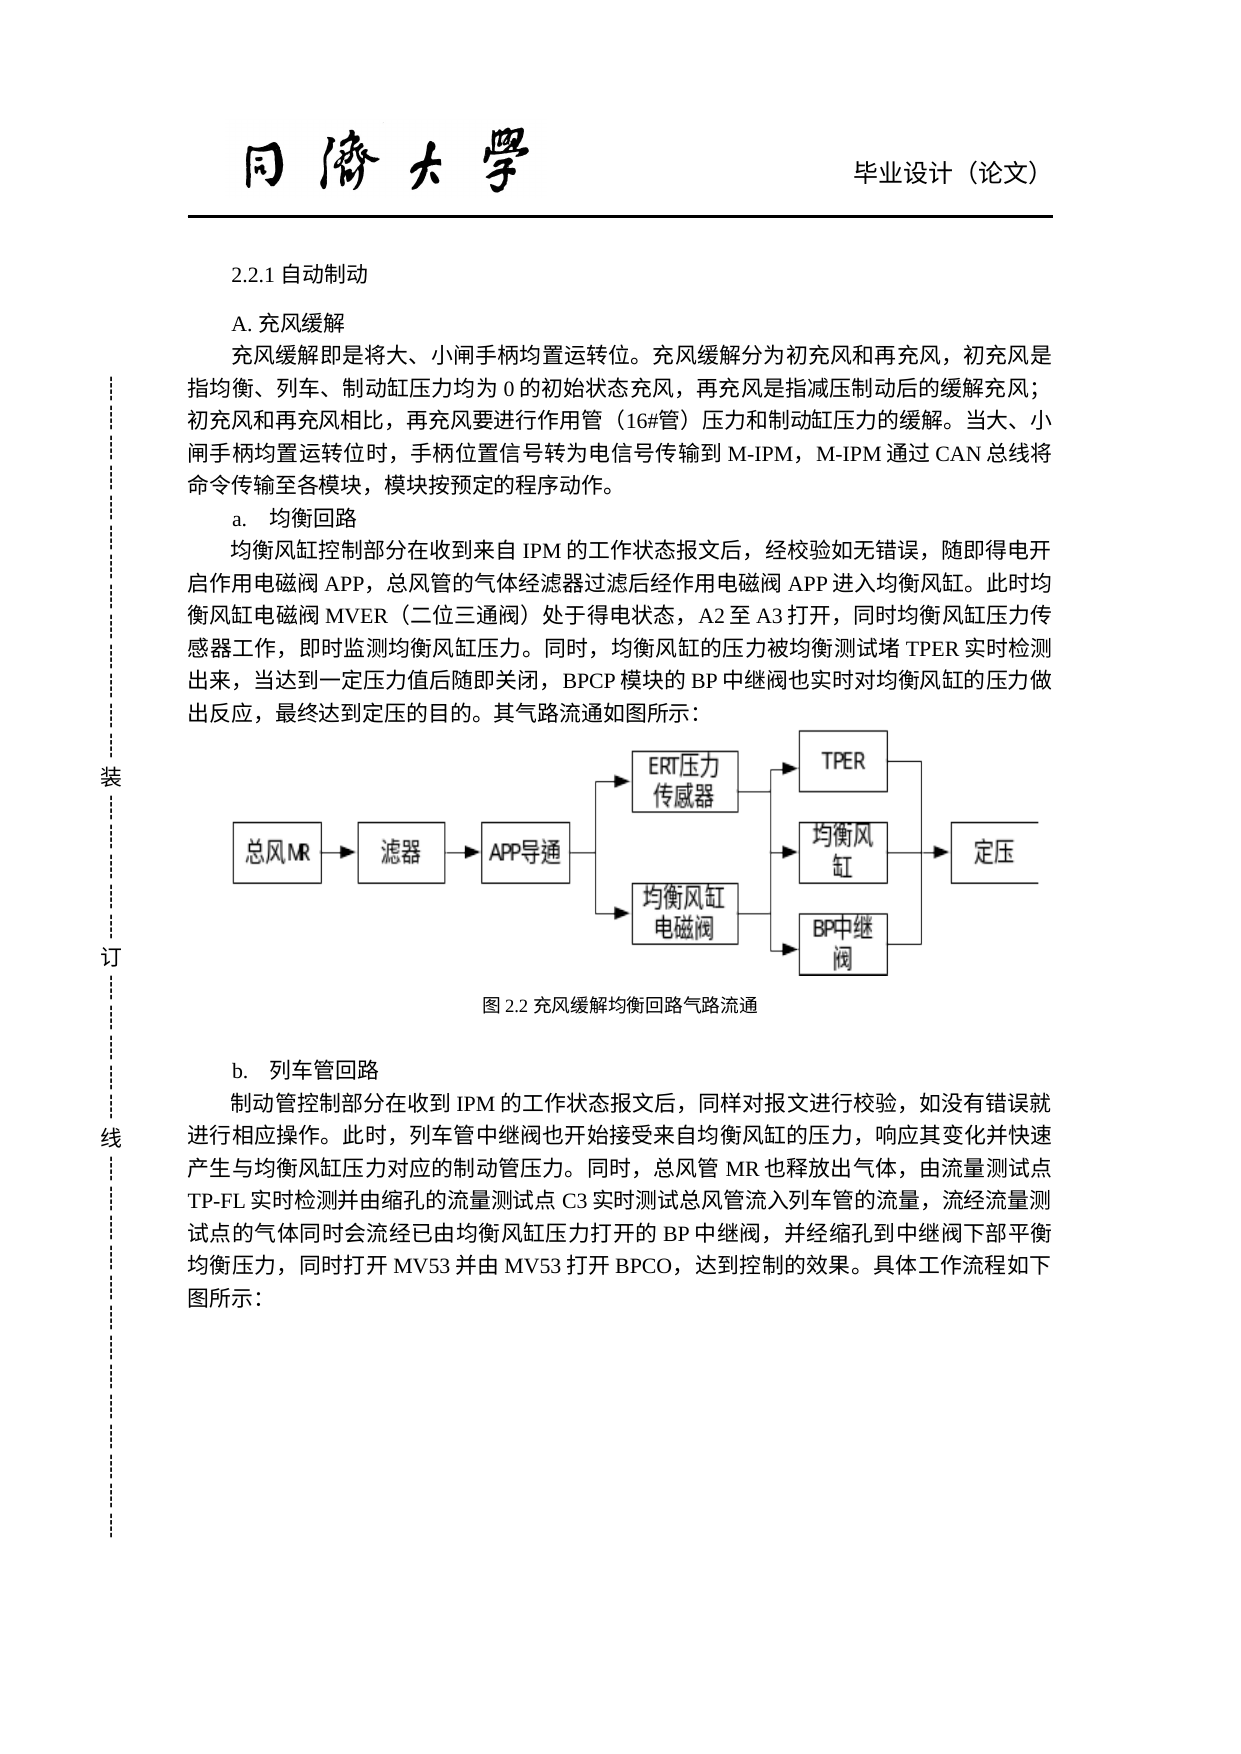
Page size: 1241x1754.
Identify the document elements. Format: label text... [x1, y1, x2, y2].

text 均衡风缸控制部分在收到来自IPM的工作状态报文后，经校验如无错误，随即得电开启作用电磁阀APP，总风管的气体经滤器过滤后经作用电磁阀APP进入均衡风缸。此时均衡风缸电磁阀MVER（二位三通阀）处于得电状态，A2至A3打开，同时均衡风缸压力传感器工作，即时监测均衡风缸压力。同时，均衡风缸的压力被均衡测试堵TPER实时检测出来，当达到一定压力值后随即关闭，BPCP模块的BP中继阀也实时对均衡风缸的压力做出反应，最终达到定压的目的。其气路流通如图所示： [187, 533, 1053, 728]
subtitle 2.2.1 自动制动 [187, 256, 1053, 289]
text 图2.2 充风缓解均衡回路气路流通 [187, 988, 1053, 1020]
list 均衡回路 [232, 500, 1053, 533]
picture [224, 119, 547, 198]
text 充风缓解即是将大、小闸手柄均置运转位。充风缓解分为初充风和再充风，初充风是指均衡、列车、制动缸压力均为0的初始状态充风，再充风是指减压制动后的缓解充风；初充风和再充风相比，再充风要进行作用管（16#管）压力和制动缸压力的缓解。当大、小闸手柄均置运转位时，手柄位置信号转为电信号传输到M-IPM，M-IPM通过CAN总线将命令传输至各模块，模块按预定的程序动作。 [187, 338, 1053, 500]
list 列车管回路 [232, 1053, 1053, 1085]
text 制动管控制部分在收到IPM的工作状态报文后，同样对报文进行校验，如没有错误就进行相应操作。此时，列车管中继阀也开始接受来自均衡风缸的压力，响应其变化并快速产生与均衡风缸压力对应的制动管压力。同时，总风管MR也释放出气体，由流量测试点TP-FL实时检测并由缩孔的流量测试点C3实时测试总风管流入列车管的流量，流经流量测试点的气体同时会流经已由均衡风缸压力打开的BP中继阀，并经缩孔到中继阀下部平衡均衡压力，同时打开MV53并由MV53打开BPCO，达到控制的效果。具体工作流程如下图所示： [187, 1085, 1053, 1313]
text A. 充风缓解 [187, 305, 1053, 338]
